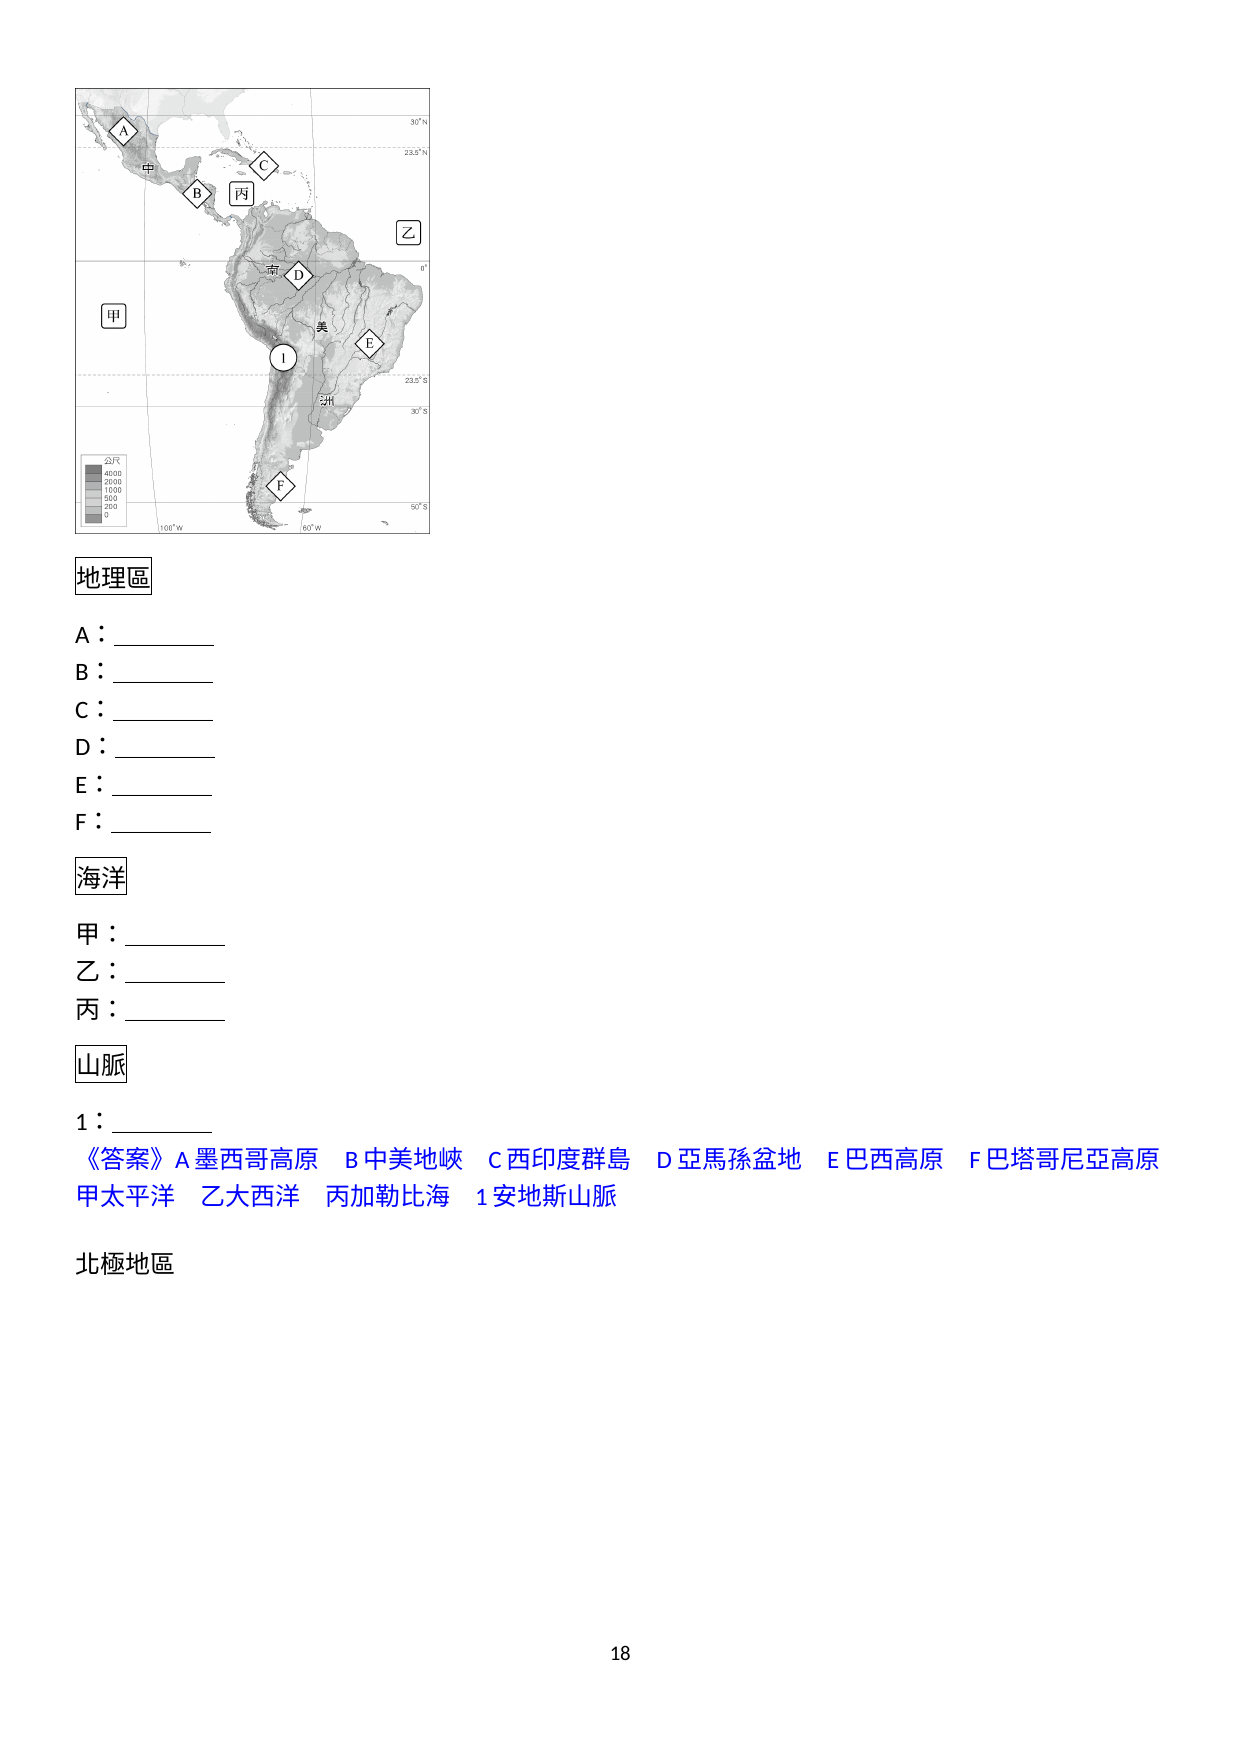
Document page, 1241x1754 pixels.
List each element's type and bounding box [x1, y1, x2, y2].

picture [75, 88, 430, 534]
